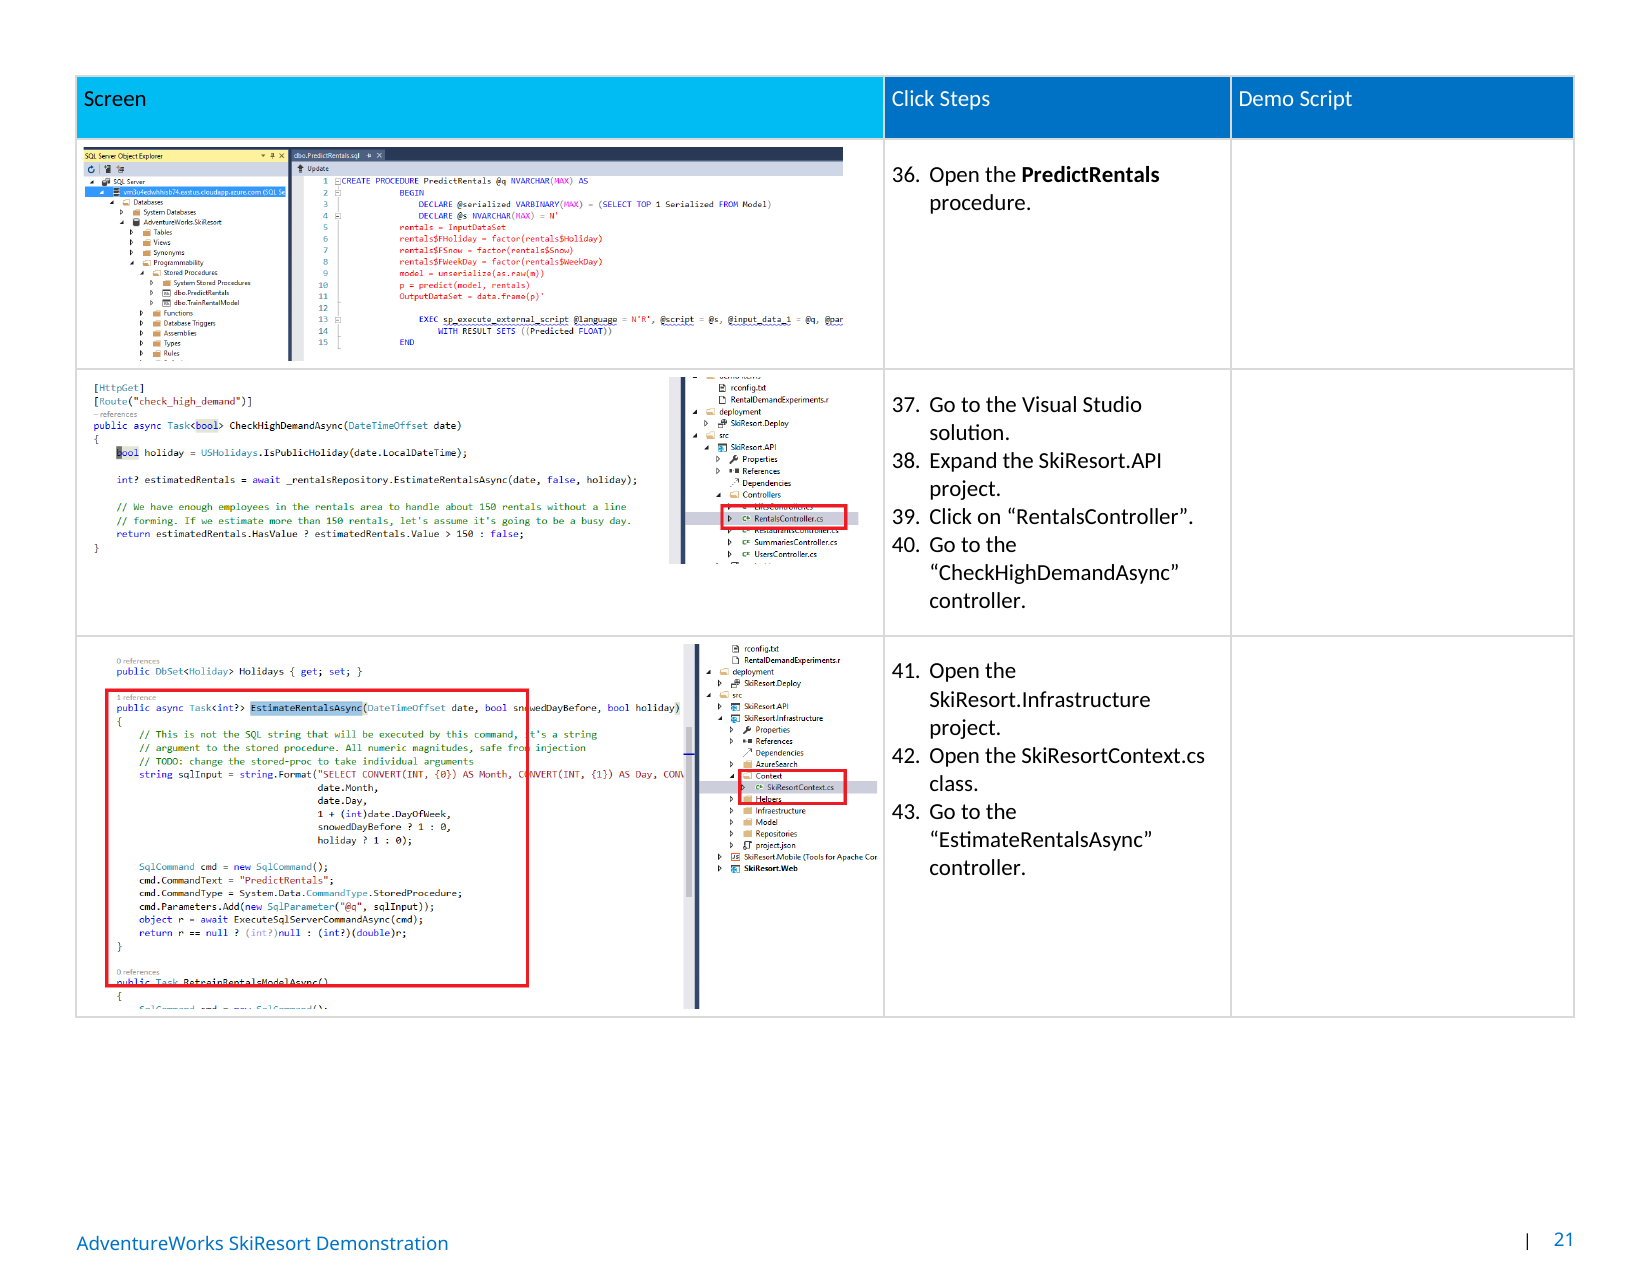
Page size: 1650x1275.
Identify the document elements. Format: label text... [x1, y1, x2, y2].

table_cell Go to the Visual Studio solution. Expand the SkiResort.API project. Click on “RentalsController”. Go to the “CheckHighDemandAsync” controller. [885, 370, 1230, 634]
table_cell [1232, 140, 1573, 368]
table_cell [77, 637, 883, 1016]
table_cell [77, 370, 883, 634]
table_header Screen [77, 77, 883, 138]
picture [83, 644, 878, 1009]
picture [83, 377, 859, 564]
table_cell [1232, 370, 1573, 634]
picture [83, 147, 843, 361]
table_cell [1232, 637, 1573, 1016]
table_header Click Steps [885, 77, 1230, 138]
table_cell Open the PredictRentals procedure. [885, 140, 1230, 368]
table_cell [77, 140, 883, 368]
table_cell Open the SkiResort.Infrastructure project. Open the SkiResortContext.cs class. Go to the “EstimateRentalsAsync” controller. [885, 637, 1230, 1016]
table_header Demo Script [1232, 77, 1573, 138]
